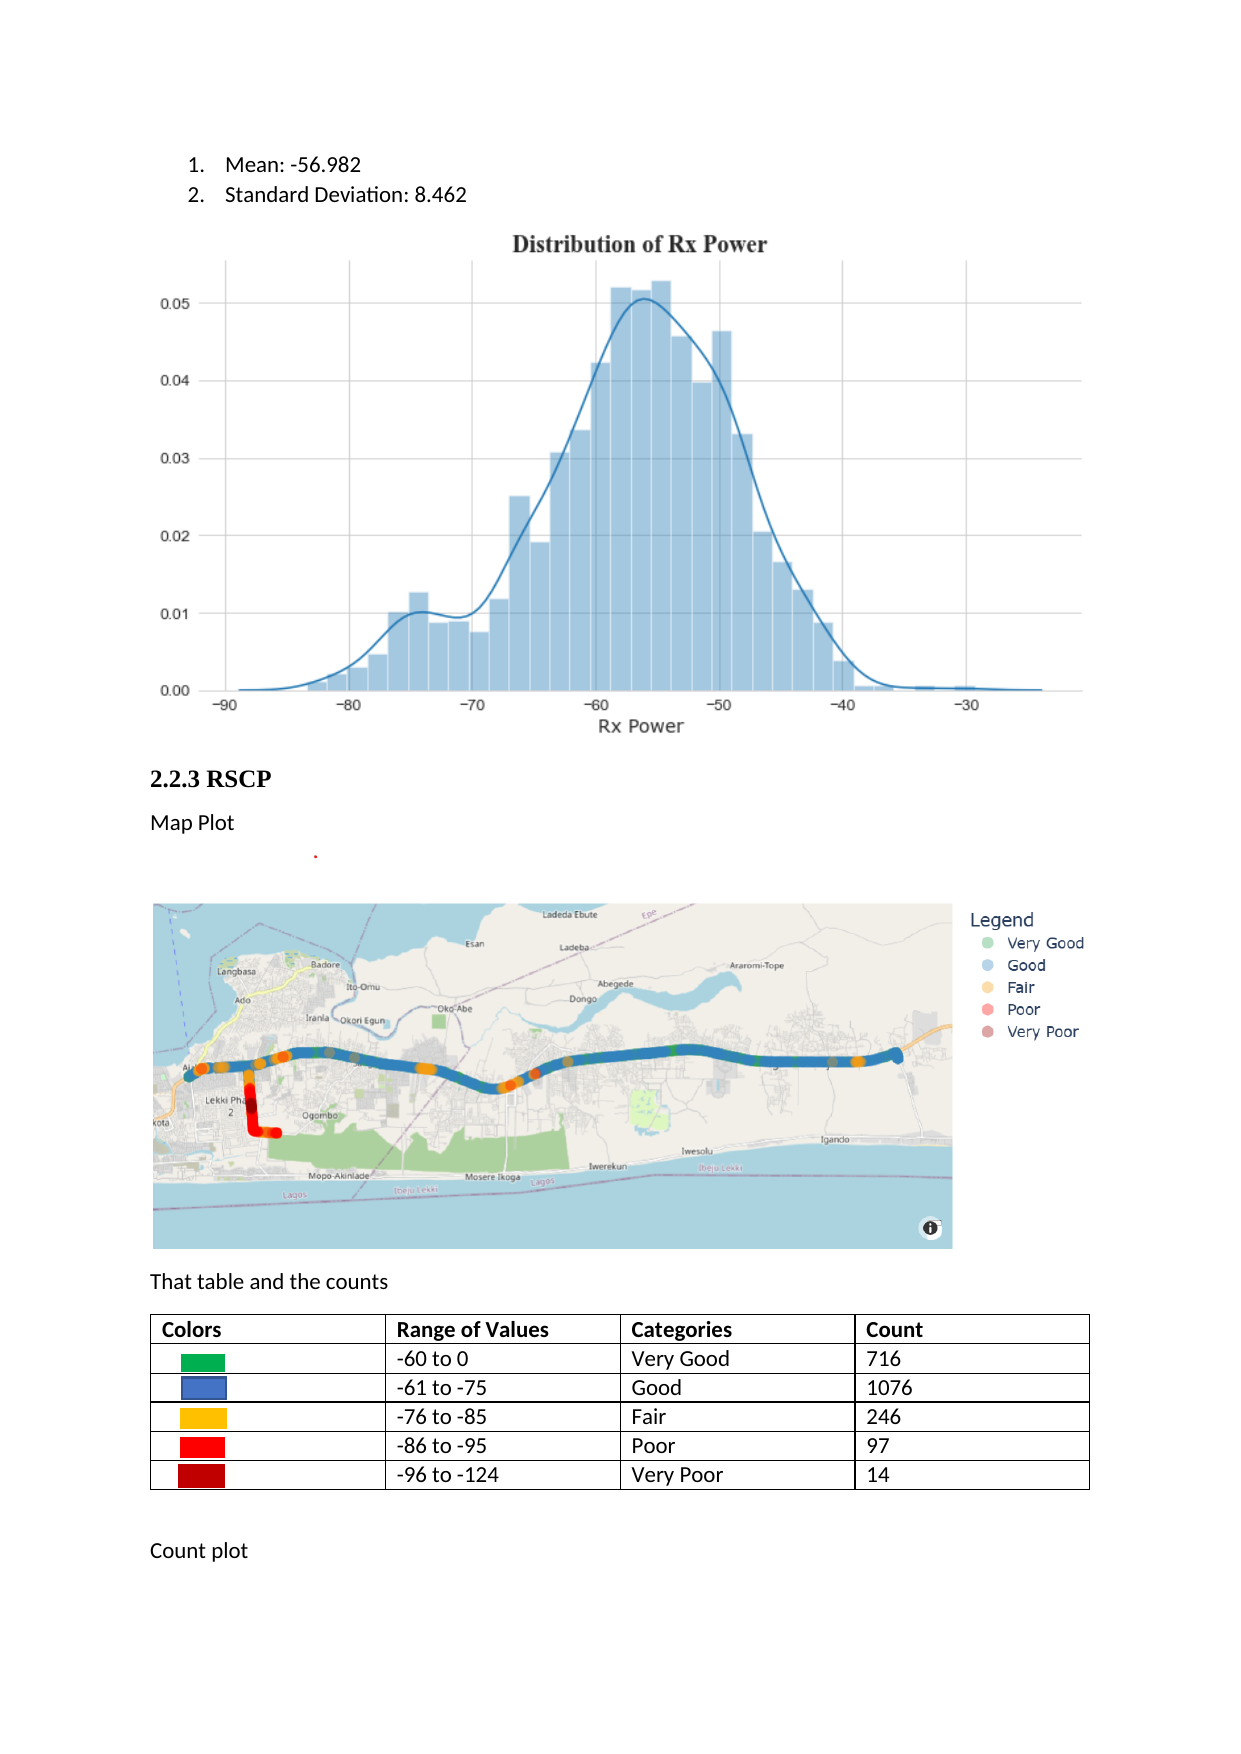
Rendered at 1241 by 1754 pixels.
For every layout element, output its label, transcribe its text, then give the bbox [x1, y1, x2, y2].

table_cell 1076 [856, 1374, 1089, 1401]
table_cell -86 to -95 [386, 1432, 620, 1459]
table_cell 97 [856, 1432, 1089, 1459]
table_cell [151, 1374, 385, 1401]
picture [150, 855, 1091, 1249]
table_cell Very Good [621, 1344, 854, 1372]
list Standard Deviation: 8.462 [187, 180, 1090, 208]
picture [150, 227, 1091, 746]
table_cell Good [621, 1374, 854, 1401]
table_cell [151, 1461, 385, 1489]
table_cell Poor [621, 1432, 854, 1459]
table_header Range of Values [386, 1315, 620, 1343]
subtitle 2.2.3 RSCP [150, 764, 1090, 793]
list Mean: -56.982 [187, 150, 1090, 178]
table_cell 716 [856, 1344, 1089, 1372]
table_cell 14 [856, 1461, 1089, 1489]
table_cell Very Poor [621, 1461, 854, 1489]
table_cell [151, 1432, 385, 1459]
table_cell -76 to -85 [386, 1403, 620, 1431]
table_cell [151, 1344, 385, 1372]
table_cell -60 to 0 [386, 1344, 620, 1372]
table_header Colors [151, 1315, 385, 1343]
table_header Count [856, 1315, 1089, 1343]
table_cell Fair [621, 1403, 854, 1431]
table_cell -61 to -75 [386, 1374, 620, 1401]
text Map Plot [150, 808, 1090, 836]
text Count plot [150, 1537, 1090, 1564]
text That table and the counts [150, 1267, 1090, 1295]
table_cell -96 to -124 [386, 1461, 620, 1489]
table_cell [151, 1403, 385, 1431]
table_cell 246 [856, 1403, 1089, 1431]
table_header Categories [621, 1315, 854, 1343]
